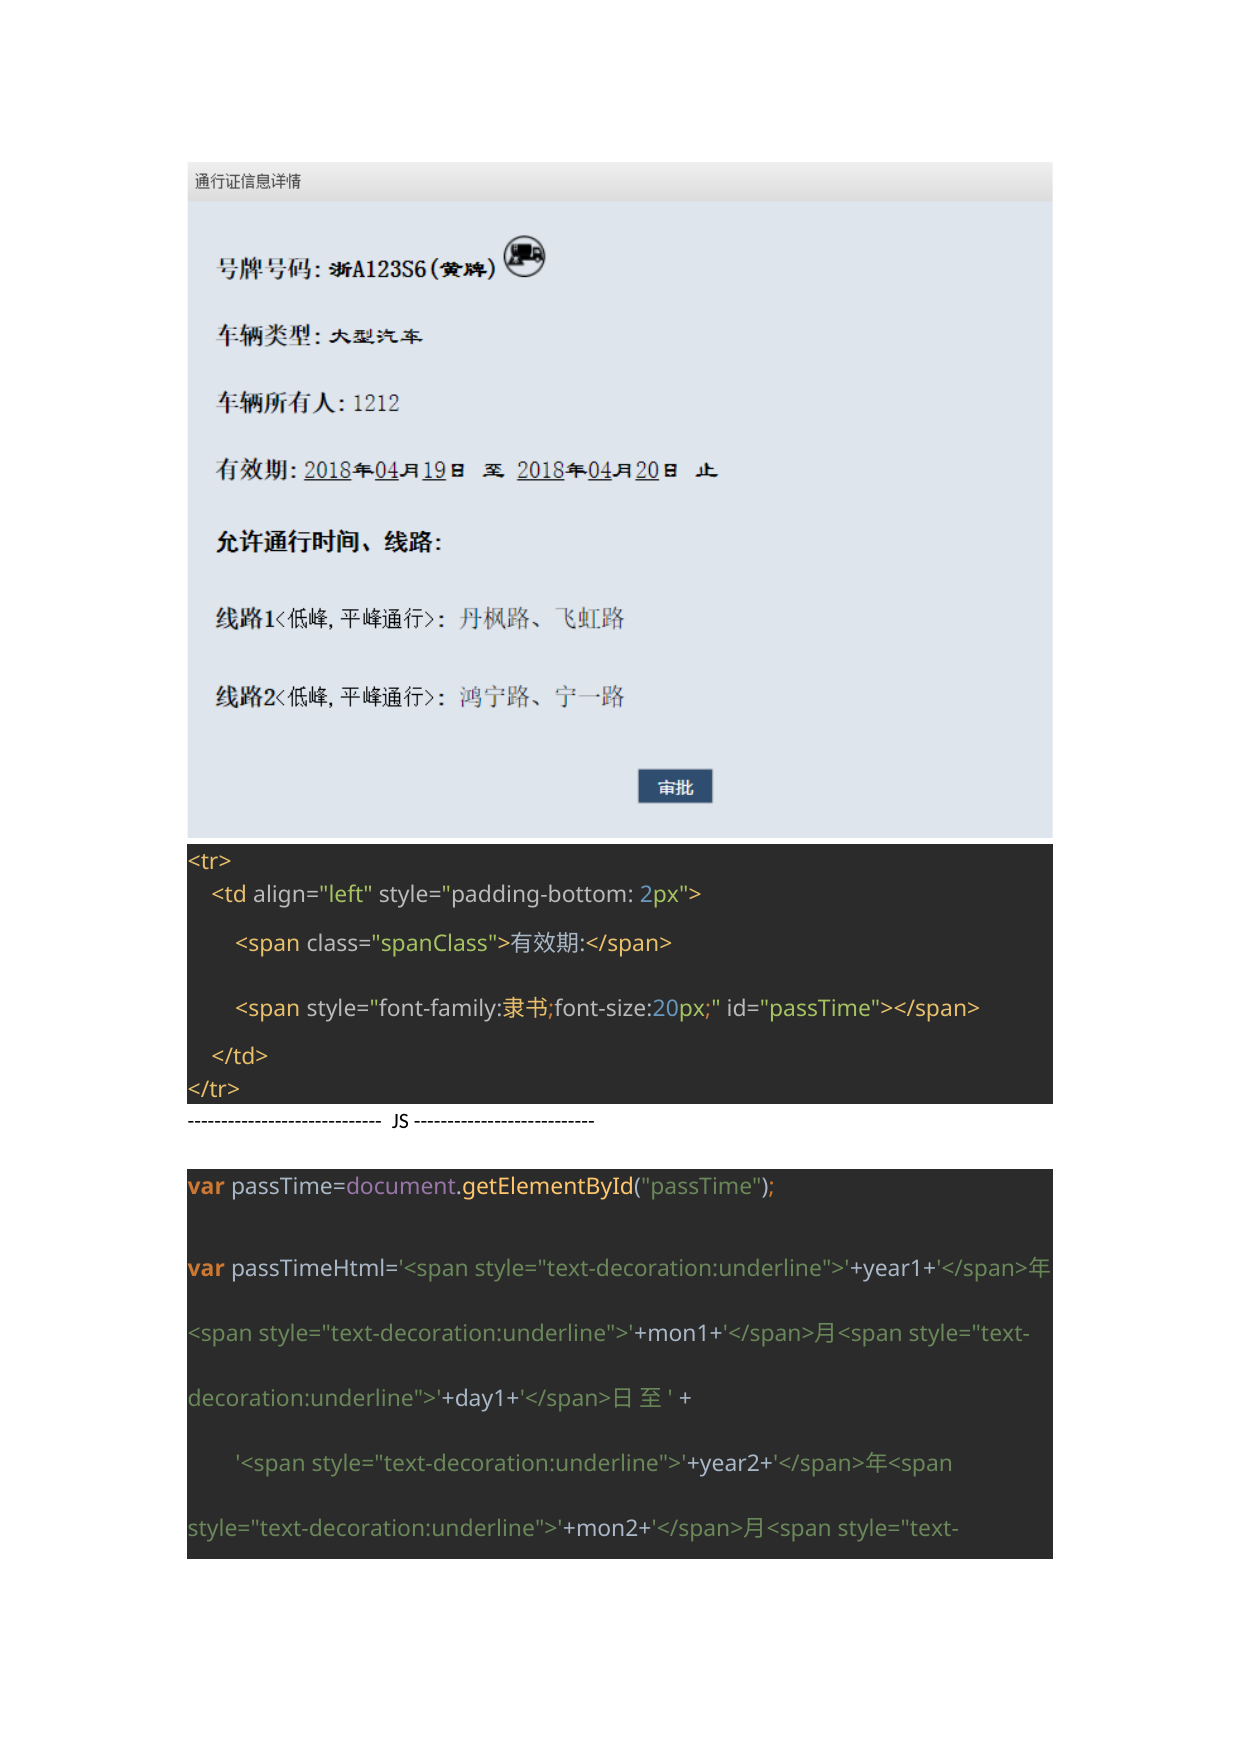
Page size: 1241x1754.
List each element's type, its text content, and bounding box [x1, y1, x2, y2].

picture [187, 162, 1053, 838]
text <tr> <td align="left" style="padding-bottom: 2px"> <span class="spanClass">有效期:</span> <span style="font-family:隶书;font-size:20px;" id="passTime"></span> </td> </tr> [187, 844, 1053, 1104]
text var passTime=document.getElementById("passTime"); [187, 1169, 1053, 1202]
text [187, 1234, 1053, 1559]
text ----------------------------- JS --------------------------- [187, 1104, 1053, 1137]
